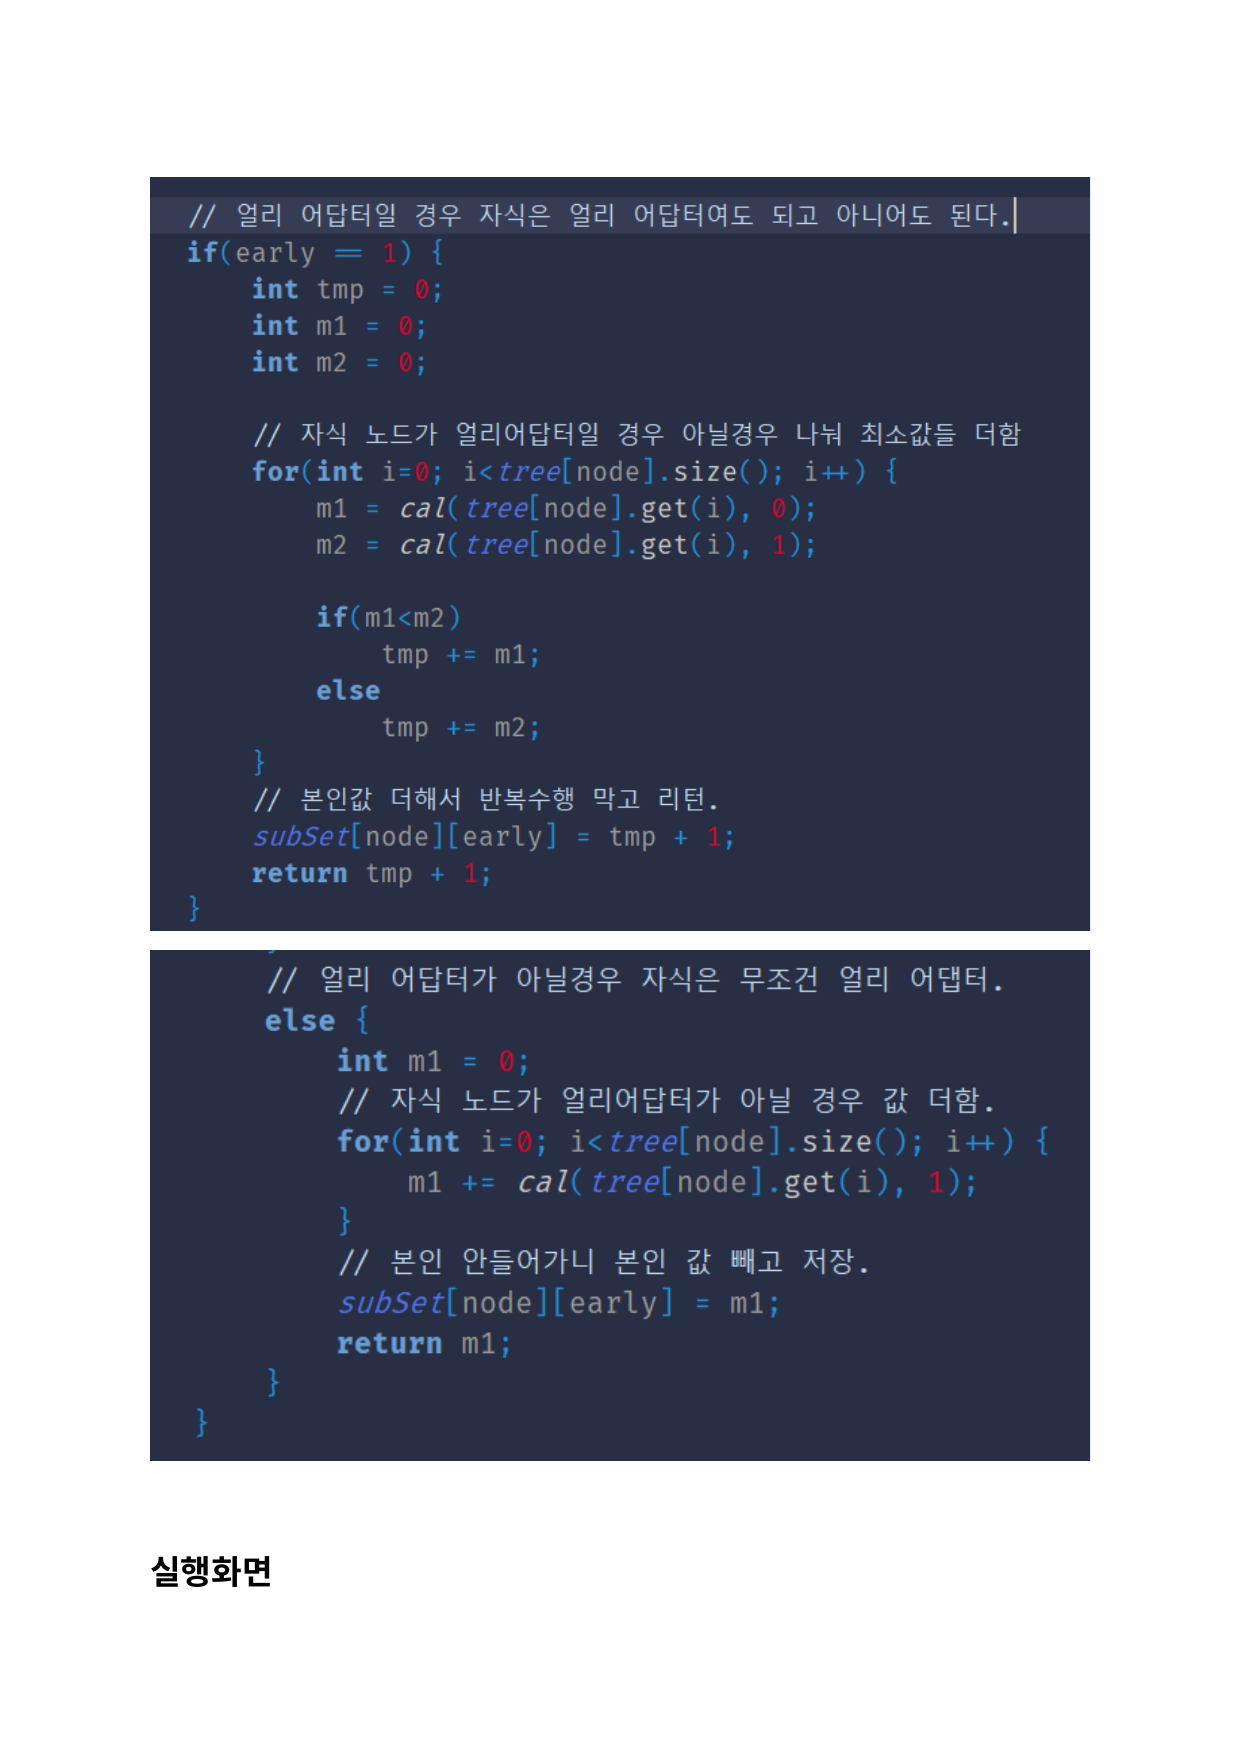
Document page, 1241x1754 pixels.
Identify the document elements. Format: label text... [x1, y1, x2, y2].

text 실행화면 [150, 1545, 1090, 1594]
picture [150, 177, 1091, 931]
picture [150, 950, 1091, 1461]
